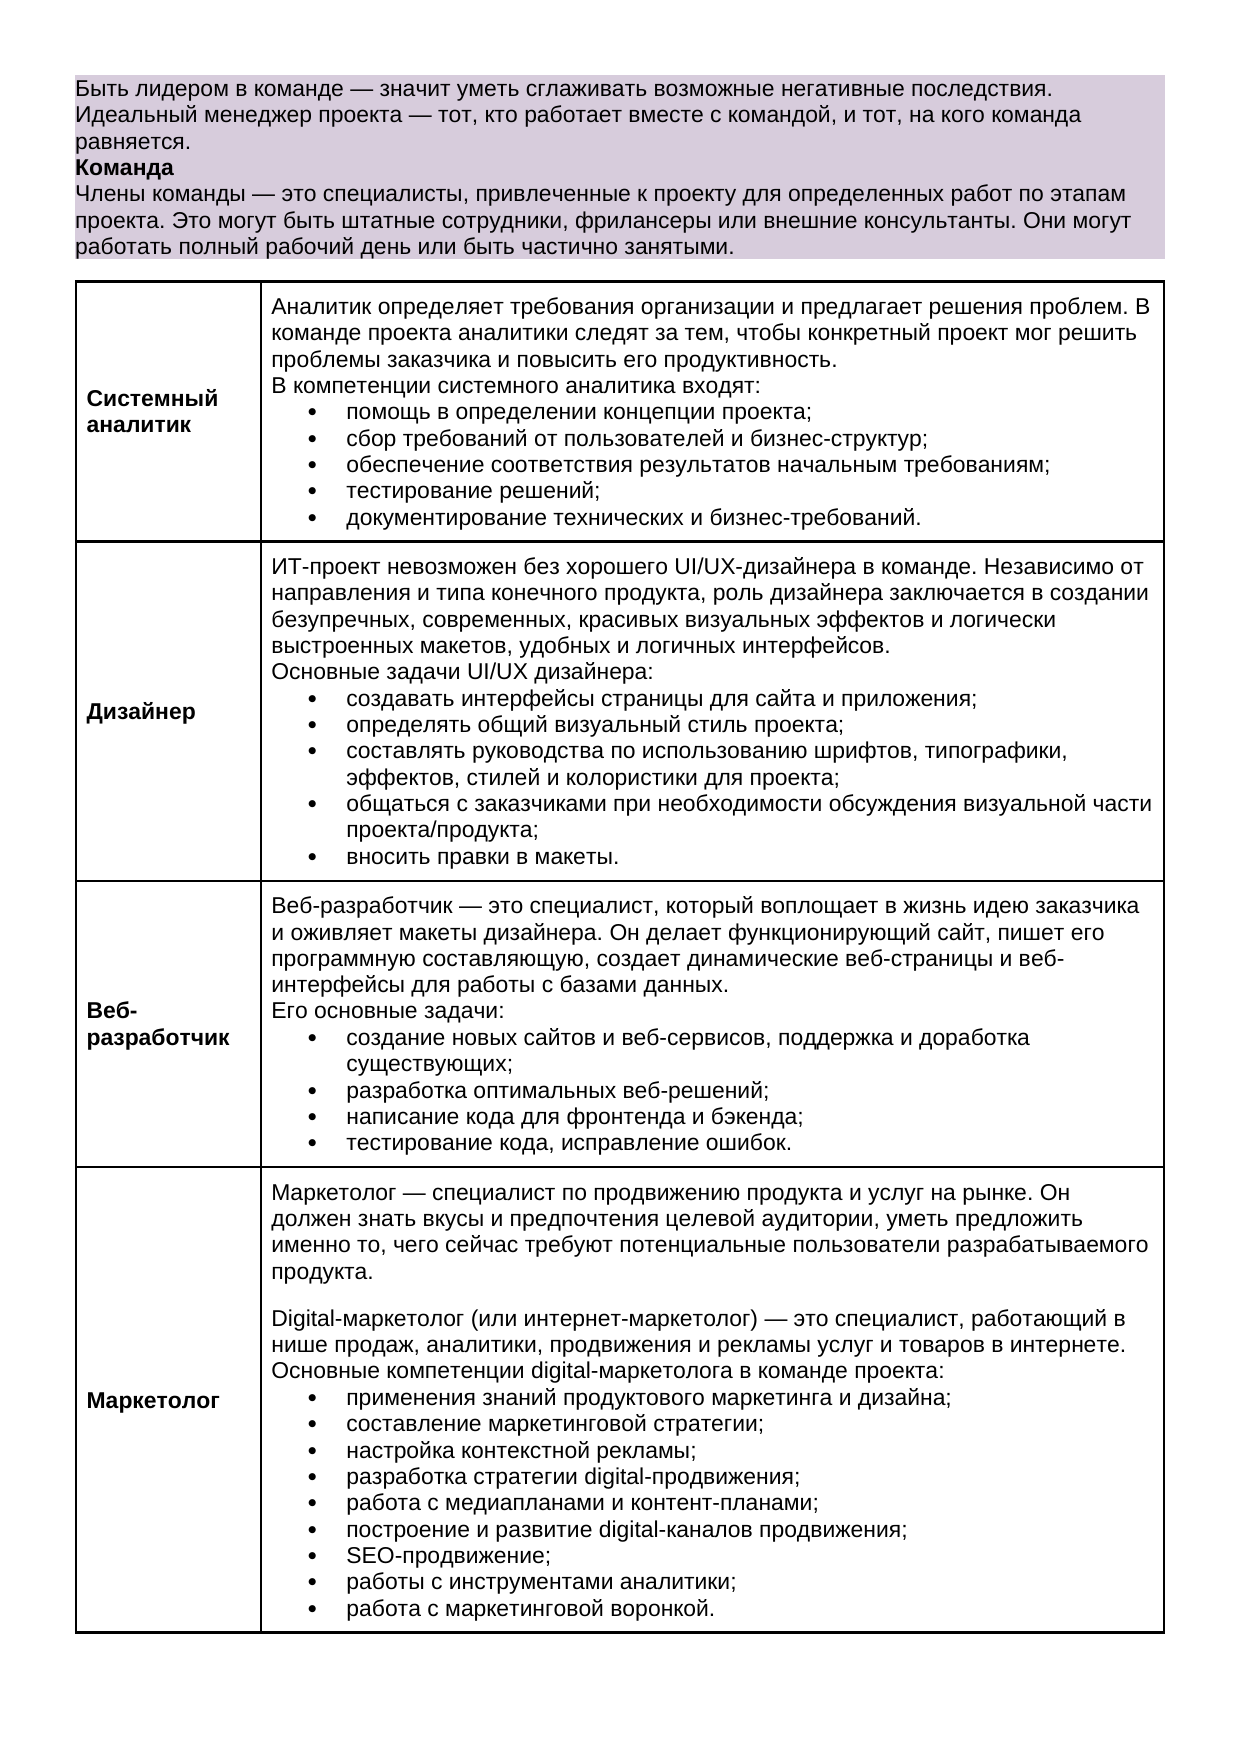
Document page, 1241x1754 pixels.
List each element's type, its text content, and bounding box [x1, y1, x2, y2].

table_cell Маркетолог [77, 1168, 260, 1631]
text Быть лидером в команде — значит уметь сглаживать возможные негативные последствия. Идеальный менеджер проекта — тот, кто работает вместе с командой, и тот, на кого команда равняется. [75, 75, 1165, 154]
text Члены команды — это специалисты, привлеченные к проекту для определенных работ по этапам проекта. Это могут быть штатные сотрудники, фрилансеры или внешние консультанты. Они могут работать полный рабочий день или быть частично занятыми. [75, 180, 1165, 259]
text Команда [75, 154, 1165, 180]
table_cell Веб-разработчик — это специалист, который воплощает в жизнь идею заказчика и оживляет макеты дизайнера. Он делает функционирующий сайт, пишет его программную составляющую, создает динамические веб-страницы и веб-интерфейсы для работы с базами данных. Его основные задачи: создание новых сайтов и веб-сервисов, поддержка и доработка существующих; разработка оптимальных веб-решений; написание кода для фронтенда и бэкенда; тестирование кода, исправление ошибок. [262, 882, 1163, 1166]
table_cell Маркетолог — специалист по продвижению продукта и услуг на рынке. Он должен знать вкусы и предпочтения целевой аудитории, уметь предложить именно то, чего сейчас требуют потенциальные пользователи разрабатываемого продукта. Digital-маркетолог (или интернет-маркетолог) — это специалист, работающий в нише продаж, аналитики, продвижения и рекламы услуг и товаров в интернете. Основные компетенции digital-маркетолога в команде проекта: применения знаний продуктового маркетинга и дизайна; составление маркетинговой стратегии; настройка контекстной рекламы; разработка стратегии digital-продвижения; работа с медиапланами и контент-планами; построение и развитие digital-каналов продвижения; SEO-продвижение; работы с инструментами аналитики; работа с маркетинговой воронкой. [262, 1168, 1163, 1631]
table_cell Веб-разработчик [77, 882, 260, 1166]
table_header Аналитик определяет требования организации и предлагает решения проблем. В команде проекта аналитики следят за тем, чтобы конкретный проект мог решить проблемы заказчика и повысить его продуктивность. В компетенции системного аналитика входят: помощь в определении концепции проекта; сбор требований от пользователей и бизнес-структур; обеспечение соответствия результатов начальным требованиям; тестирование решений; документирование технических и бизнес-требований. [262, 283, 1163, 540]
table_cell Дизайнер [77, 543, 260, 879]
table_cell ИТ-проект невозможен без хорошего UI/UX-дизайнера в команде. Независимо от направления и типа конечного продукта, роль дизайнера заключается в создании безупречных, современных, красивых визуальных эффектов и логически выстроенных макетов, удобных и логичных интерфейсов. Основные задачи UI/UX дизайнера: создавать интерфейсы страницы для сайта и приложения; определять общий визуальный стиль проекта; составлять руководства по использованию шрифтов, типографики, эффектов, стилей и колористики для проекта; общаться с заказчиками при необходимости обсуждения визуальной части проекта/продукта; вносить правки в макеты. [262, 543, 1163, 879]
table_header Системный аналитик [77, 283, 260, 540]
